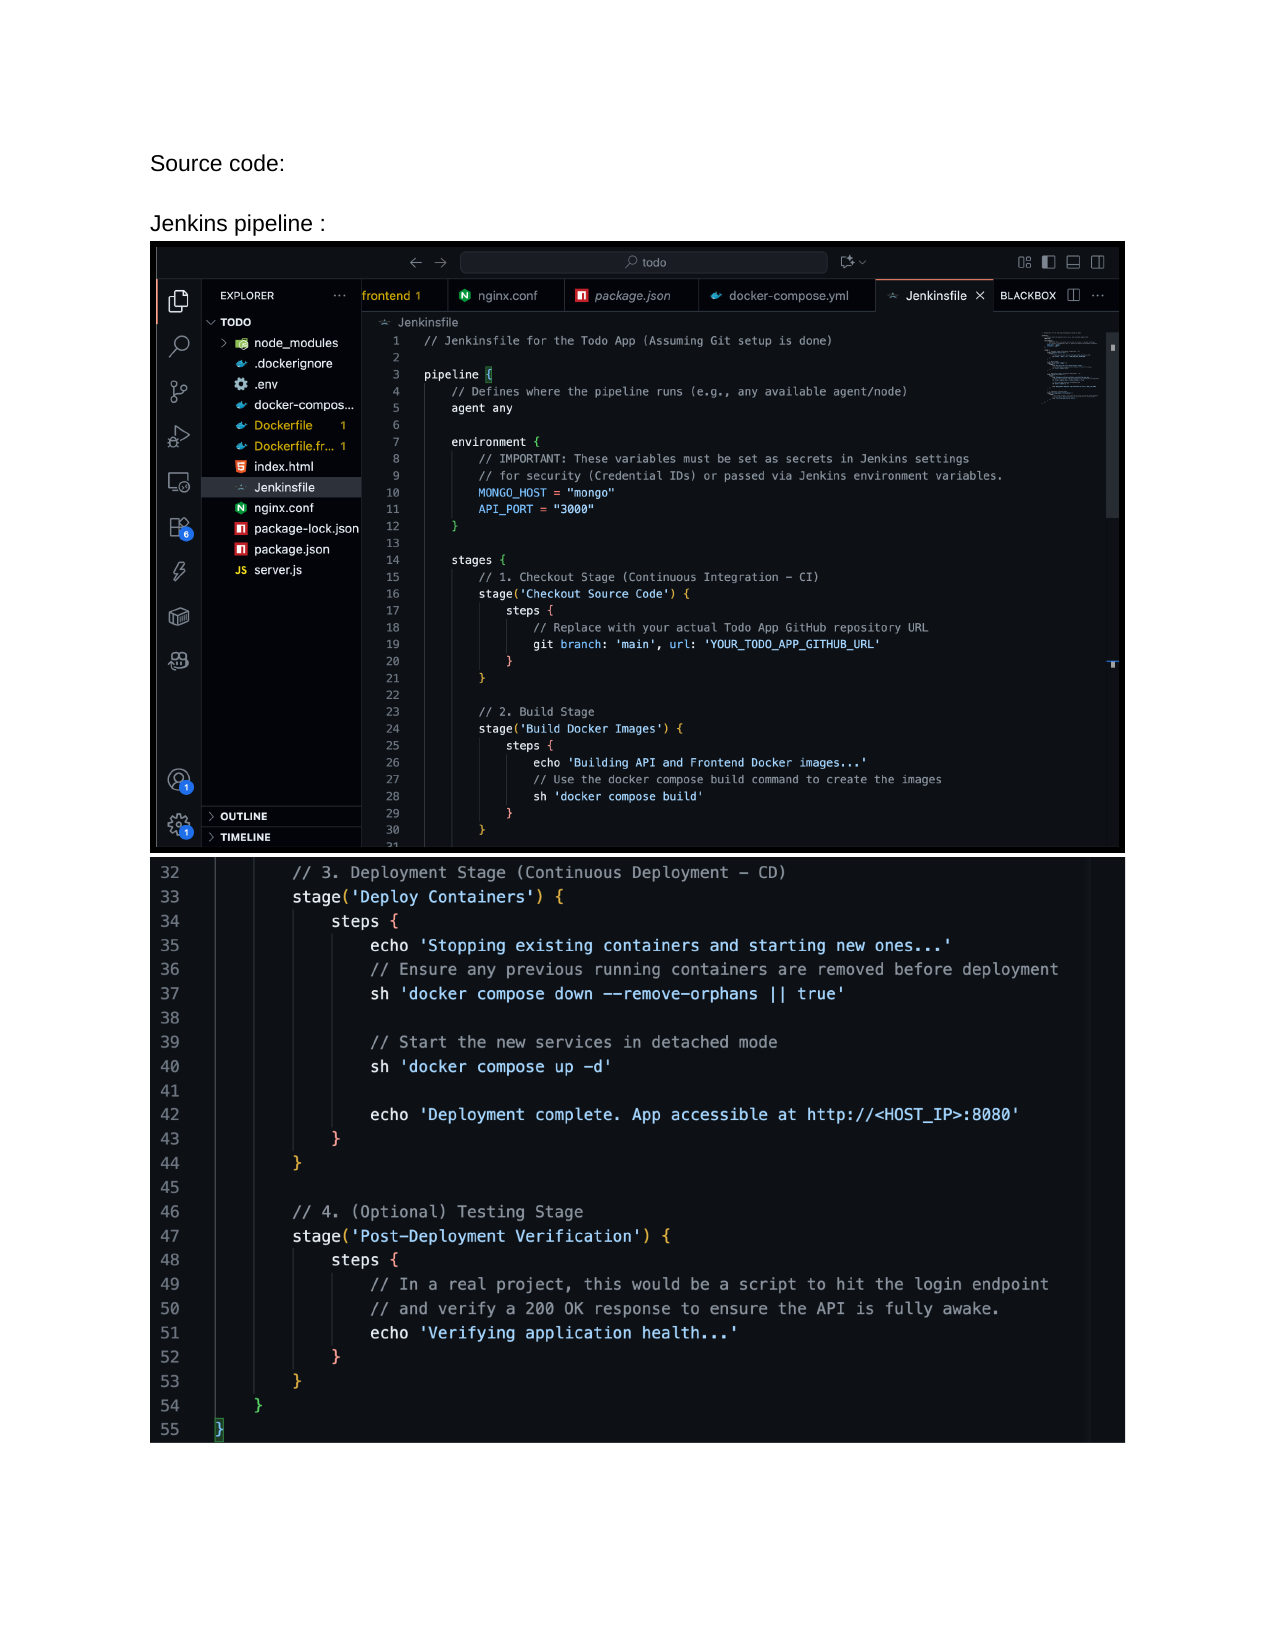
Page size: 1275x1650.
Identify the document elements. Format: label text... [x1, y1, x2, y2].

text Jenkins pipeline : [150, 210, 1125, 237]
text Source code: [150, 150, 1125, 176]
picture [156, 247, 1119, 847]
picture [150, 857, 1125, 1443]
